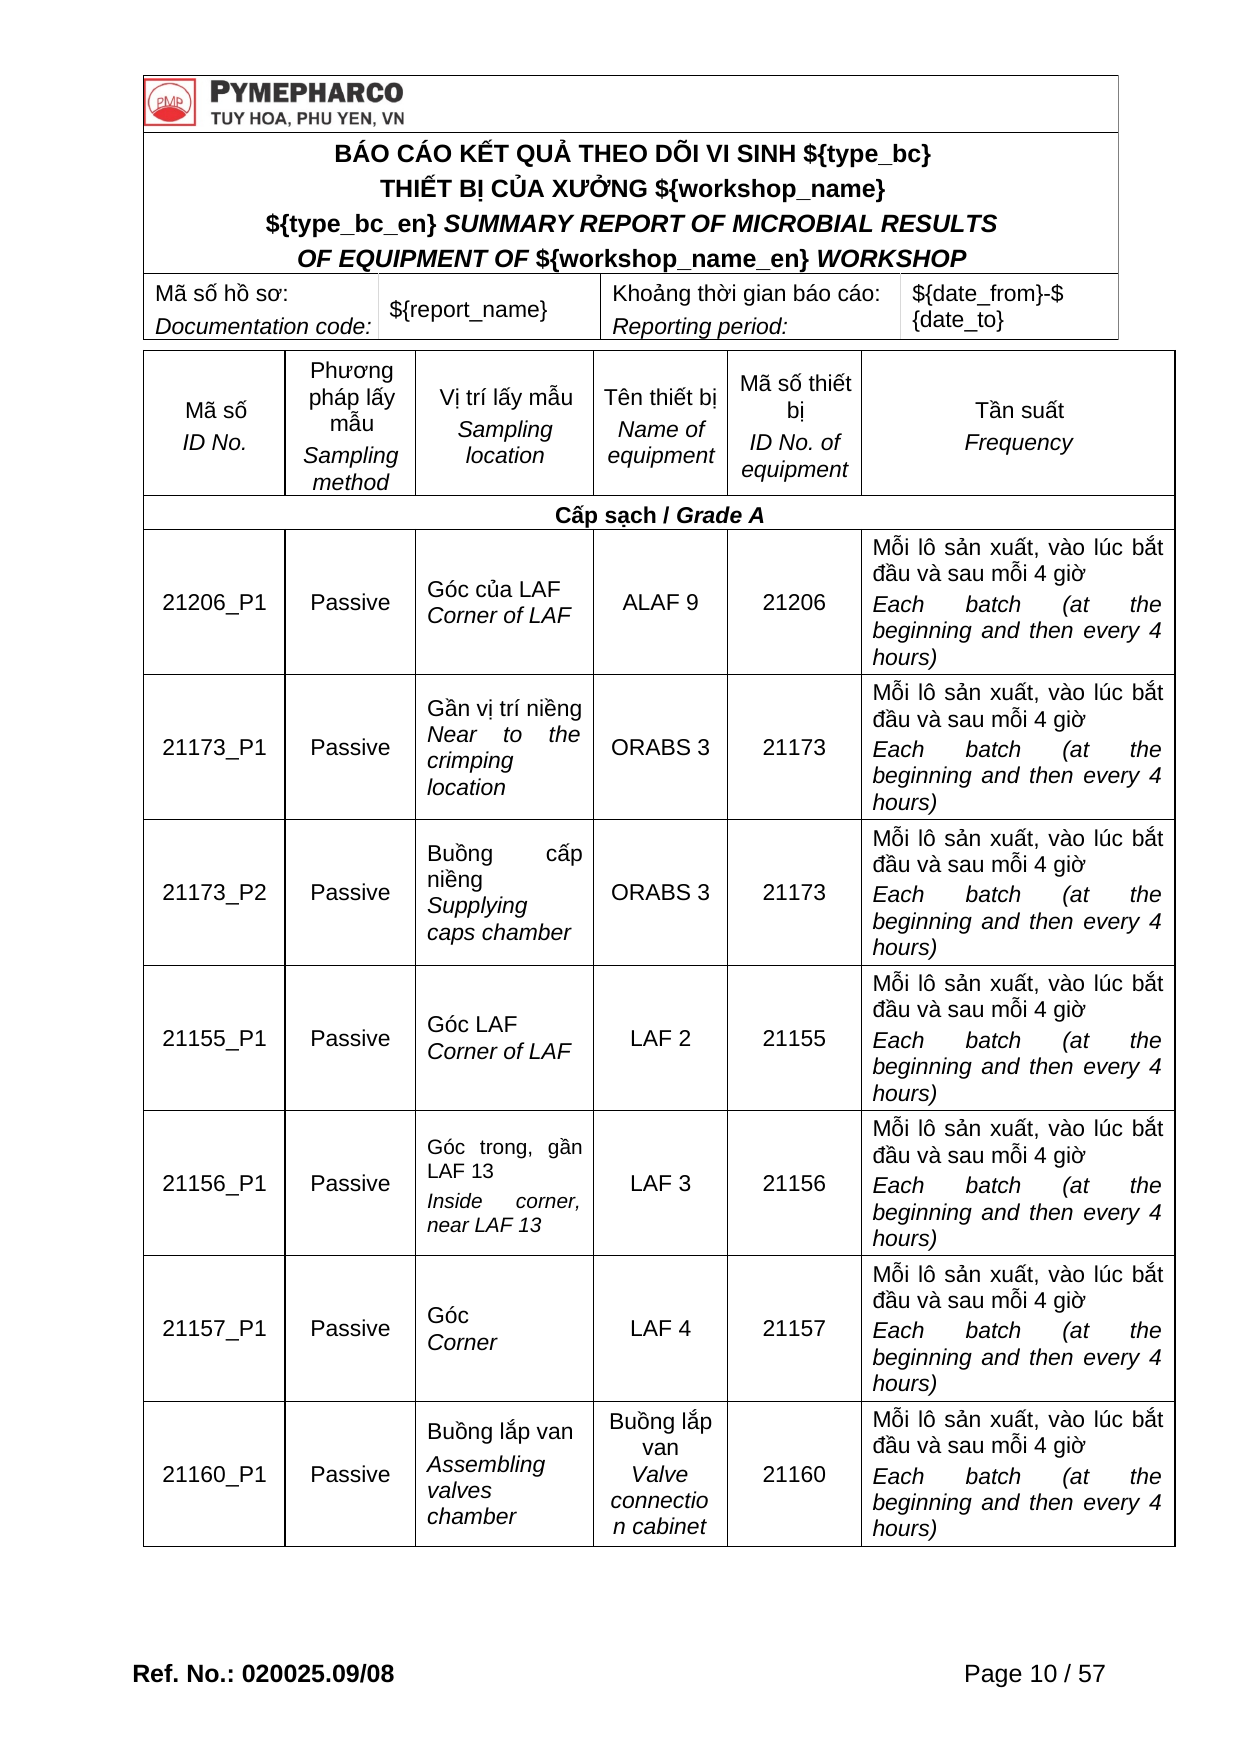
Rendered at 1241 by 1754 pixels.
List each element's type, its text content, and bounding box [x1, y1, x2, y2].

table_header Mã số ID No. [144, 351, 284, 495]
table_cell Góc trong, gần LAF 13 Inside corner, near LAF 13 [416, 1111, 593, 1255]
table_cell Mỗi lô sản xuất, vào lúc bắt đầu và sau mỗi 4 giờ Each batch (at the beginning and then every 4 hours) [862, 1111, 1174, 1255]
table_cell Mỗi lô sản xuất, vào lúc bắt đầu và sau mỗi 4 giờ Each batch (at the beginning and then every 4 hours) [862, 1402, 1174, 1546]
table_cell Mỗi lô sản xuất, vào lúc bắt đầu và sau mỗi 4 giờ Each batch (at the beginning and then every 4 hours) [862, 820, 1174, 965]
table_cell Buồng lắp van Valve connection cabinet [594, 1402, 727, 1546]
table_cell Mỗi lô sản xuất, vào lúc bắt đầu và sau mỗi 4 giờ Each batch (at the beginning and then every 4 hours) [862, 1256, 1174, 1401]
table_cell 21157 [728, 1256, 861, 1401]
table_cell ORABS 3 [594, 820, 727, 965]
table_cell Passive [286, 530, 415, 674]
table_cell 21173_P2 [144, 820, 284, 965]
table_cell 21173 [728, 820, 861, 965]
table_cell Mỗi lô sản xuất, vào lúc bắt đầu và sau mỗi 4 giờ Each batch (at the beginning and then every 4 hours) [862, 675, 1174, 819]
table_cell 21157_P1 [144, 1256, 284, 1401]
picture [144, 78, 404, 127]
table_cell Passive [286, 1111, 415, 1255]
table_cell 21155 [728, 966, 861, 1110]
table_cell LAF 2 [594, 966, 727, 1110]
table_cell 21206 [728, 530, 861, 674]
table_header Tên thiết bị Name of equipment [594, 351, 727, 495]
table_cell Buồng cấp niềng Supplying caps chamber [416, 820, 593, 965]
table_cell ORABS 3 [594, 675, 727, 819]
table_header Mã số thiết bị ID No. of equipment [728, 351, 861, 495]
table_cell LAF 3 [594, 1111, 727, 1255]
table_cell 21206_P1 [144, 530, 284, 674]
table_cell Passive [286, 1256, 415, 1401]
table_cell Góc LAF Corner of LAF [416, 966, 593, 1110]
table_cell 21155_P1 [144, 966, 284, 1110]
table_cell Passive [286, 966, 415, 1110]
table_cell 21156 [728, 1111, 861, 1255]
table_cell Cấp sạch / Grade A [144, 496, 1174, 529]
table_cell Passive [286, 820, 415, 965]
table_cell Mỗi lô sản xuất, vào lúc bắt đầu và sau mỗi 4 giờ Each batch (at the beginning and then every 4 hours) [862, 530, 1174, 674]
table_cell Passive [286, 675, 415, 819]
table_cell 21156_P1 [144, 1111, 284, 1255]
table_cell Gần vị trí niềng Near to the crimping location [416, 675, 593, 819]
table_cell Góc của LAF Corner of LAF [416, 530, 593, 674]
table_cell ALAF 9 [594, 530, 727, 674]
table_cell Góc Corner [416, 1256, 593, 1401]
table_cell Mỗi lô sản xuất, vào lúc bắt đầu và sau mỗi 4 giờ Each batch (at the beginning and then every 4 hours) [862, 966, 1174, 1110]
table_cell LAF 4 [594, 1256, 727, 1401]
table_header Vị trí lấy mẫu Sampling location [416, 351, 593, 495]
table_cell Passive [286, 1402, 415, 1546]
table_cell 21173 [728, 675, 861, 819]
table_cell 21173_P1 [144, 675, 284, 819]
table_cell 21160 [728, 1402, 861, 1546]
table_header Phương pháp lấy mẫu Sampling method [286, 351, 415, 495]
table_header Tần suất Frequency [862, 351, 1174, 495]
table_cell 21160_P1 [144, 1402, 284, 1546]
table_cell Buồng lắp van Assembling valves chamber [416, 1402, 593, 1546]
